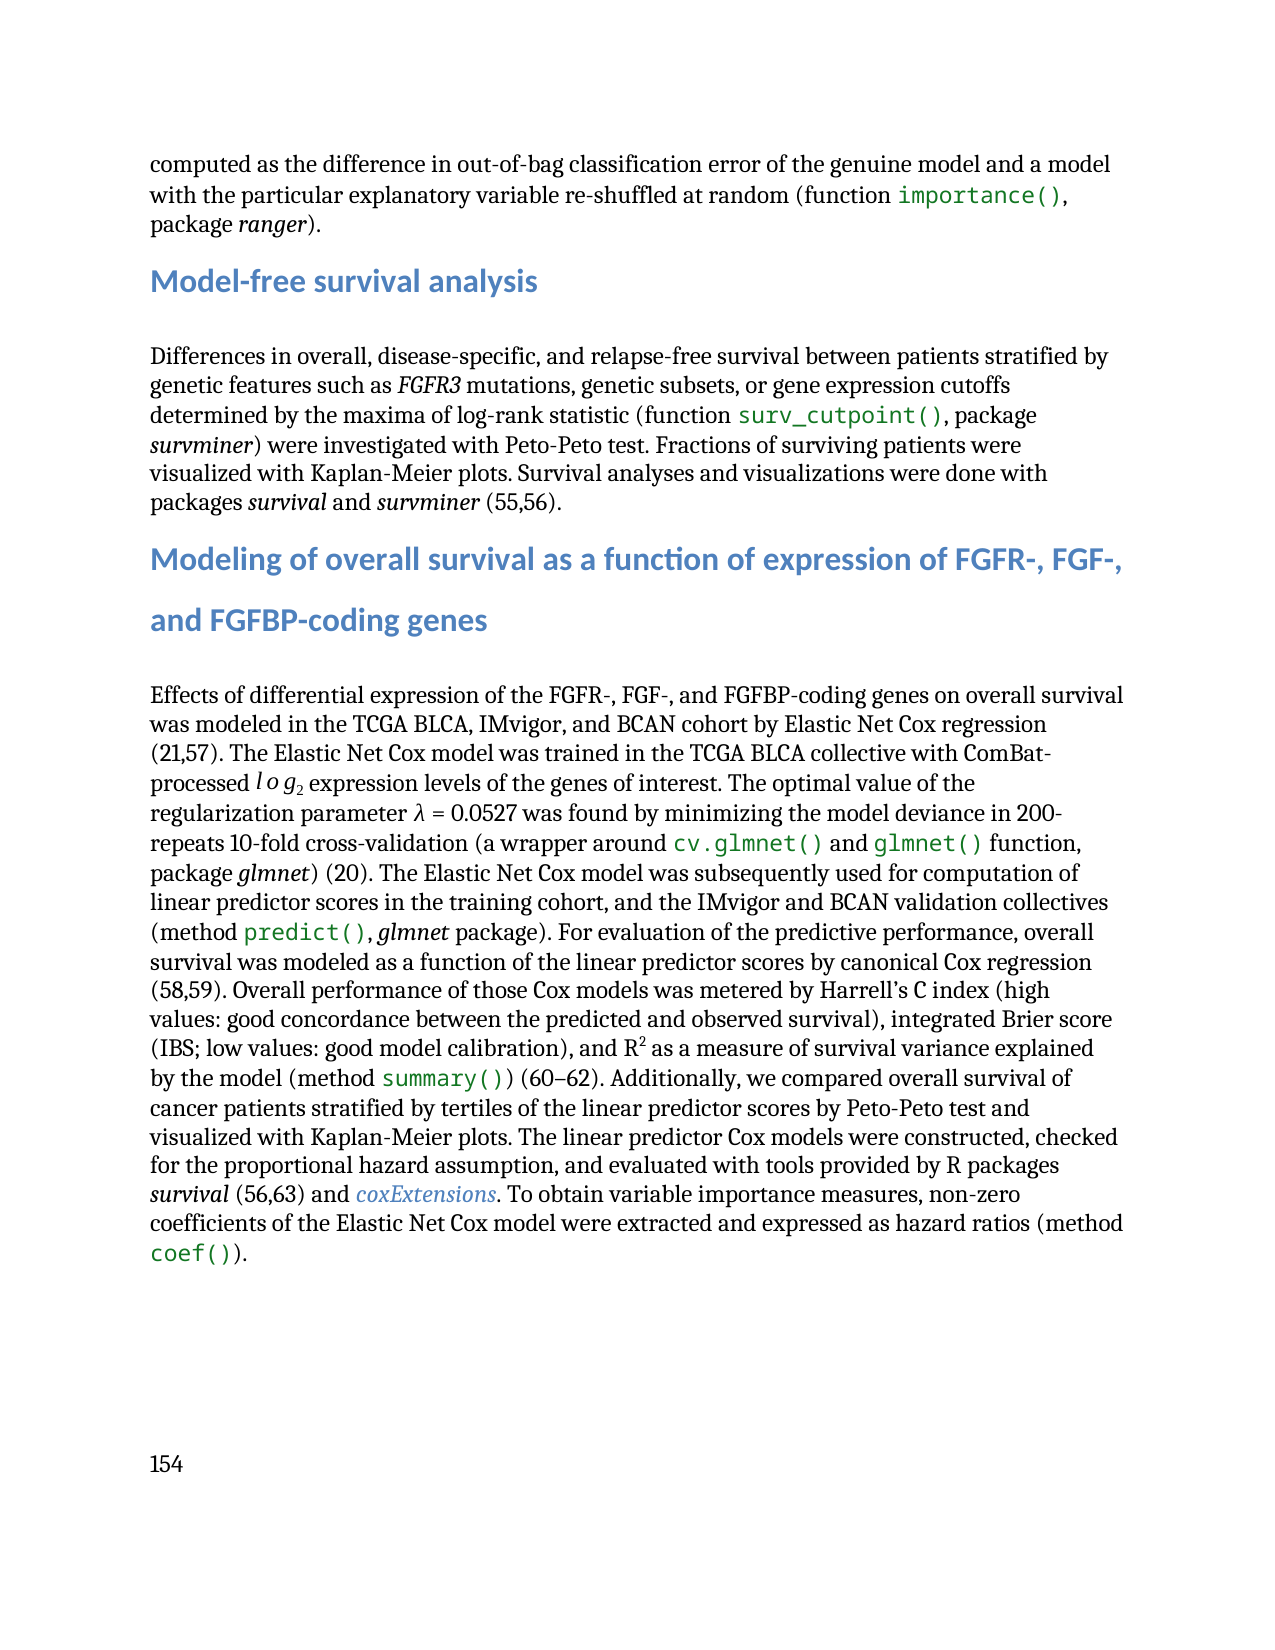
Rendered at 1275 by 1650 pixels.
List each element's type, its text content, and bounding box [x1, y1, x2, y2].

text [150, 150, 1125, 239]
text Effects of differential expression of the FGFR-, FGF-, and FGFBP-coding genes on overall survival was modeled in the TCGA BLCA, IMvigor, and BCAN cohort by Elastic Net Cox regression (21,57). The Elastic Net Cox model was trained in the TCGA BLCA collective with ComBat-processed expression levels of the genes of interest. The optimal value of the regularization parameter = 0.0527 was found by minimizing the model deviance in 200-repeats 10-fold cross-validation (a wrapper around cv.glmnet() and glmnet() function, package glmnet) (20). The Elastic Net Cox model was subsequently used for computation of linear predictor scores in the training cohort, and the IMvigor and BCAN validation collectives (method predict(), glmnet package). For evaluation of the predictive performance, overall survival was modeled as a function of the linear predictor scores by canonical Cox regression (58,59). Overall performance of those Cox models was metered by Harrell’s C index (high values: good concordance between the predicted and observed survival), integrated Brier score (IBS; low values: good model calibration), and R2 as a measure of survival variance explained by the model (method summary()) (60–62). Additionally, we compared overall survival of cancer patients stratified by tertiles of the linear predictor scores by Peto-Peto test and visualized with Kaplan-Meier plots. The linear predictor Cox models were constructed, checked for the proportional hazard assumption, and evaluated with tools provided by R packages survival (56,63) and coxExtensions. To obtain variable importance measures, non-zero coefficients of the Elastic Net Cox model were extracted and expressed as hazard ratios (method coef()). [150, 681, 1125, 1269]
subtitle Modeling of overall survival as a function of expression of FGFR-, FGF-, and FGFBP-coding genes [150, 538, 1125, 640]
subtitle Model-free survival analysis [150, 260, 1125, 301]
text Differences in overall, disease-specific, and relapse-free survival between patients stratified by genetic features such as FGFR3 mutations, genetic subsets, or gene expression cutoffs determined by the maxima of log-rank statistic (function surv_cutpoint(), package survminer) were investigated with Peto-Peto test. Fractions of surviving patients were visualized with Kaplan-Meier plots. Survival analyses and visualizations were done with packages survival and survminer (55,56). [150, 342, 1125, 517]
